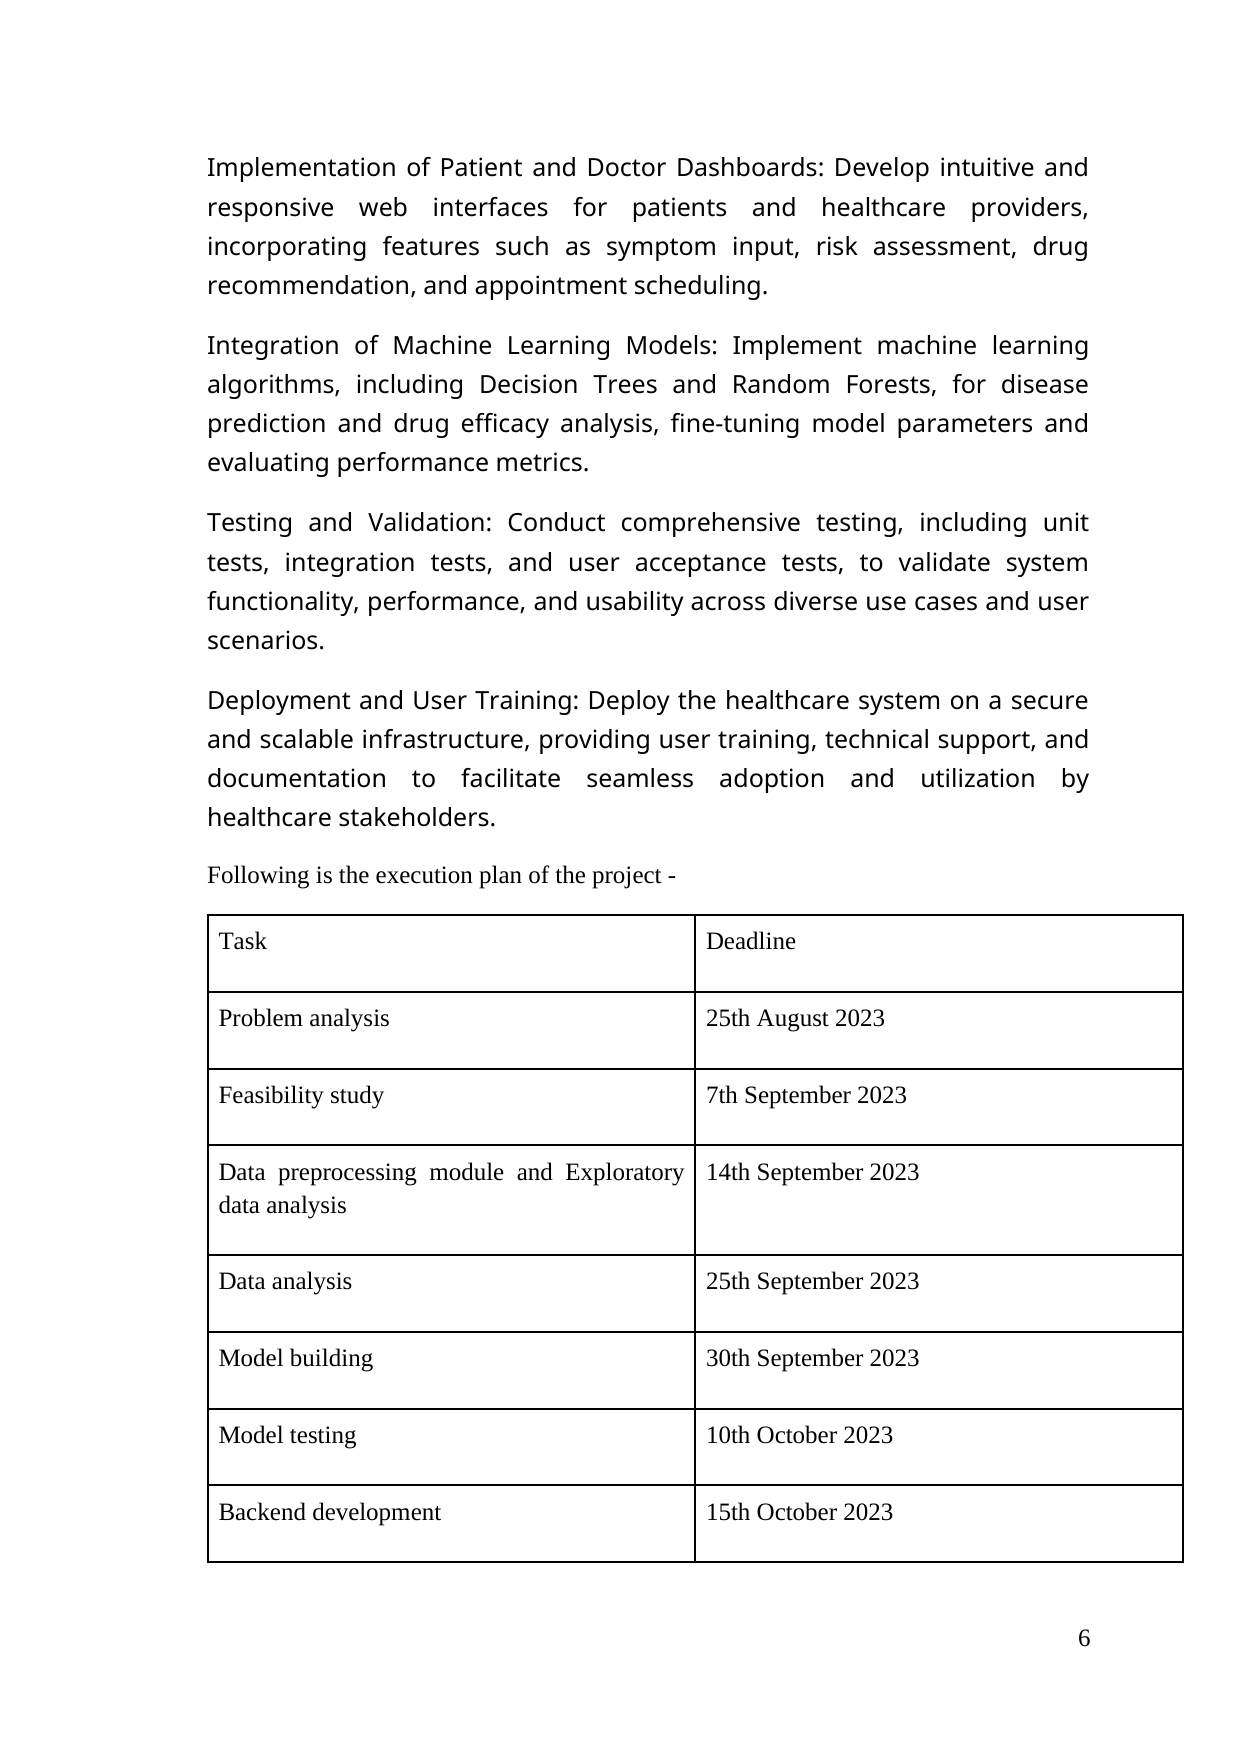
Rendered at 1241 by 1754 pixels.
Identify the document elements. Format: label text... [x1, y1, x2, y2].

text Following is the execution plan of the project - [207, 860, 1090, 889]
table_cell Data preprocessing module and Exploratory data analysis [209, 1146, 694, 1254]
table_cell Model building [209, 1333, 694, 1407]
table_header Deadline [696, 916, 1182, 991]
text Implementation of Patient and Doctor Dashboards: Develop intuitive and responsive web interfaces for patients and healthcare providers, incorporating features such as symptom input, risk assessment, drug recommendation, and appointment scheduling. [207, 150, 1090, 302]
table_cell 10th October 2023 [696, 1410, 1182, 1484]
table_header Task [209, 916, 694, 991]
table_cell 25th September 2023 [696, 1256, 1182, 1331]
table_cell 7th September 2023 [696, 1070, 1182, 1144]
table_cell Feasibility study [209, 1070, 694, 1144]
table_cell Model testing [209, 1410, 694, 1484]
text Testing and Validation: Conduct comprehensive testing, including unit tests, integration tests, and user acceptance tests, to validate system functionality, performance, and usability across diverse use cases and user scenarios. [207, 505, 1090, 657]
table_cell 15th October 2023 [696, 1486, 1182, 1561]
text Integration of Machine Learning Models: Implement machine learning algorithms, including Decision Trees and Random Forests, for disease prediction and drug efficacy analysis, fine-tuning model parameters and evaluating performance metrics. [207, 327, 1090, 479]
table_cell 25th August 2023 [696, 993, 1182, 1067]
table_cell Backend development [209, 1486, 694, 1561]
table_cell Problem analysis [209, 993, 694, 1067]
table_cell 14th September 2023 [696, 1146, 1182, 1254]
text Deployment and User Training: Deploy the healthcare system on a secure and scalable infrastructure, providing user training, technical support, and documentation to facilitate seamless adoption and utilization by healthcare stakeholders. [207, 682, 1090, 834]
table_cell 30th September 2023 [696, 1333, 1182, 1407]
table_cell Data analysis [209, 1256, 694, 1331]
